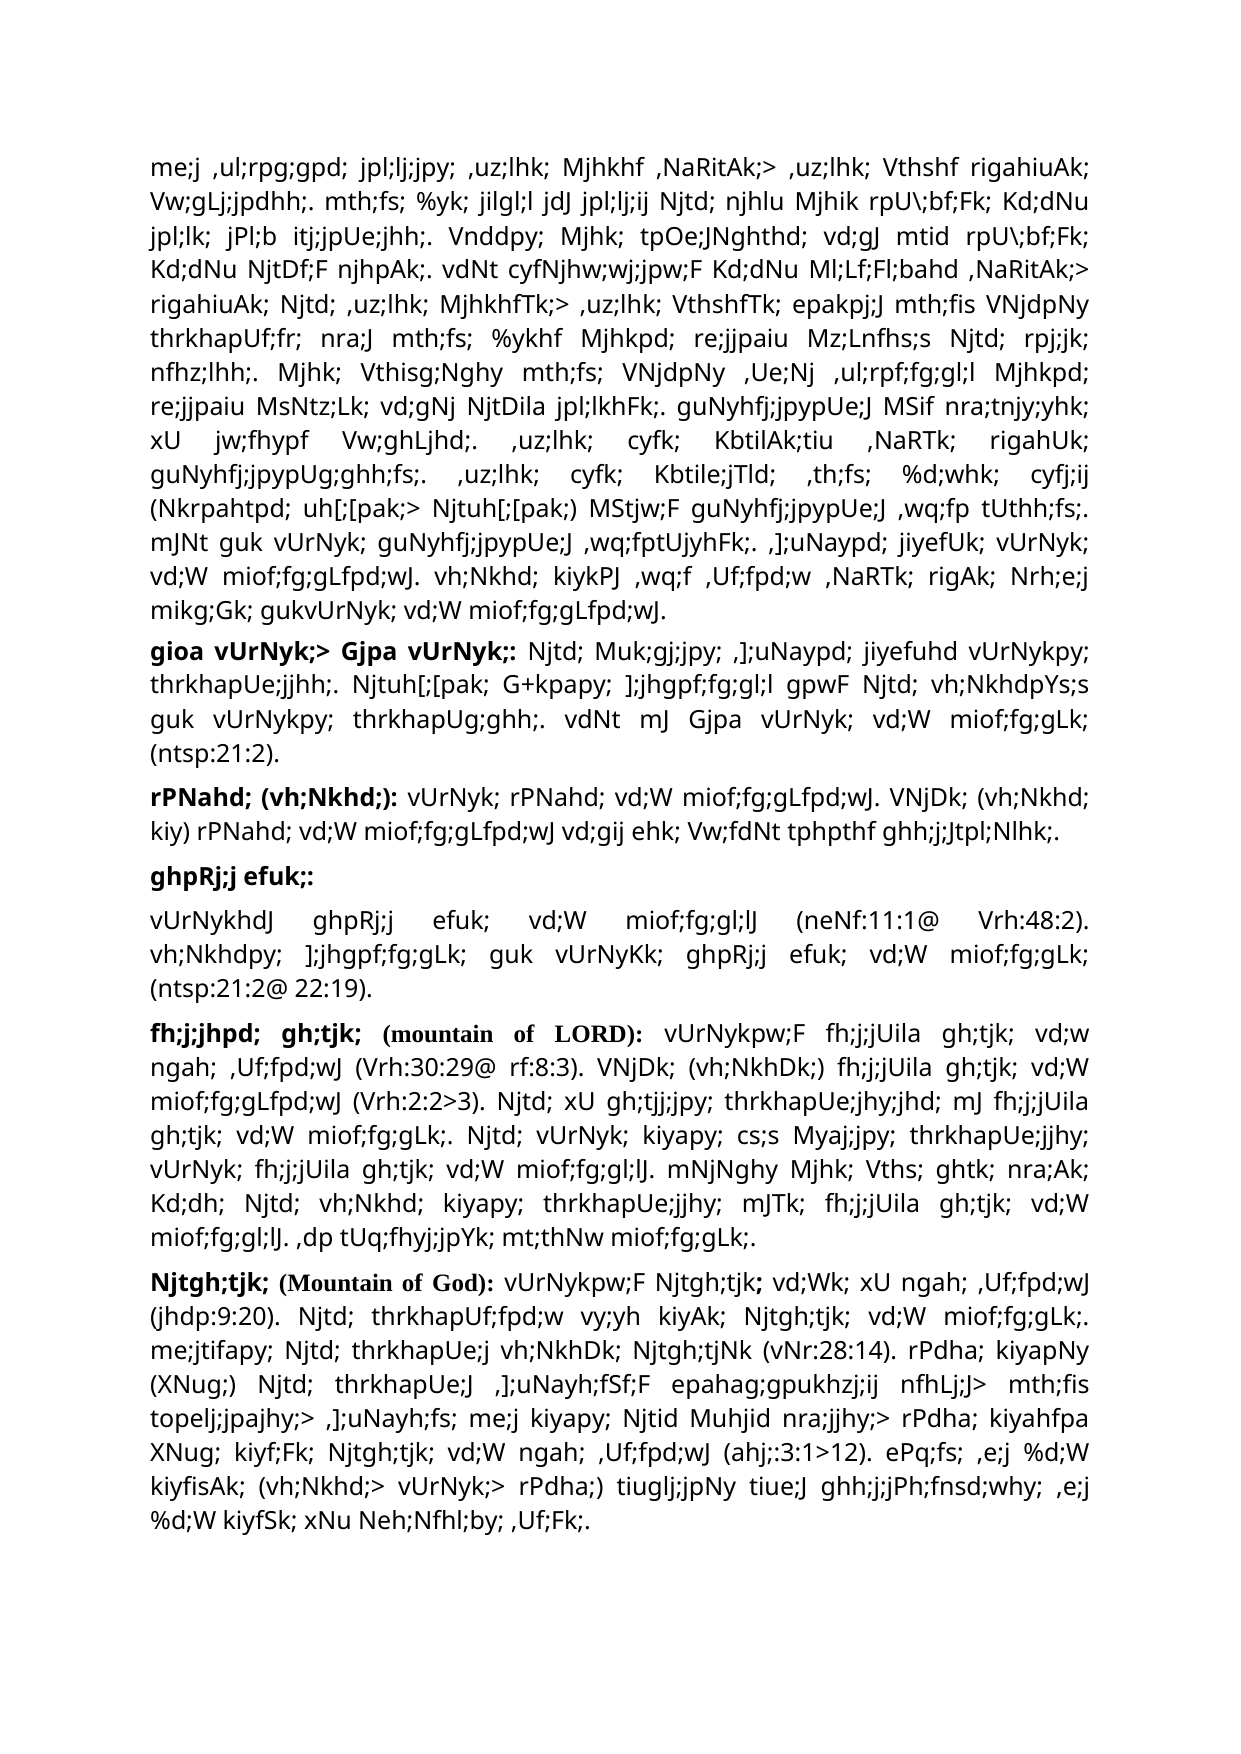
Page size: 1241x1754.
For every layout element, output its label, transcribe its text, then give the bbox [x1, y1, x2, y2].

text gioa vUrNyk;> Gjpa vUrNyk;: Njtd; Muk;gj;jpy; ,];uNaypd; jiyefuhd vUrNykpy; thrkhapUe;jjhh;. Njtuh[;[pak; G+kpapy; ];jhgpf;fg;gl;l gpwF Njtd; vh;NkhdpYs;s guk vUrNykpy; thrkhapUg;ghh;. vdNt mJ Gjpa vUrNyk; vd;W miof;fg;gLk; (ntsp:21:2). [150, 633, 1090, 769]
text fh;j;jhpd; gh;tjk; (mountain of LORD): vUrNykpw;F fh;j;jUila gh;tjk; vd;w ngah; ,Uf;fpd;wJ (Vrh:30:29@ rf:8:3). VNjDk; (vh;NkhDk;) fh;j;jUila gh;tjk; vd;W miof;fg;gLfpd;wJ (Vrh:2:2>3). Njtd; xU gh;tjj;jpy; thrkhapUe;jhy;jhd; mJ fh;j;jUila gh;tjk; vd;W miof;fg;gLk;. Njtd; vUrNyk; kiyapy; cs;s Myaj;jpy; thrkhapUe;jjhy; vUrNyk; fh;j;jUila gh;tjk; vd;W miof;fg;gl;lJ. mNjNghy Mjhk; Vths; ghtk; nra;Ak; Kd;dh; Njtd; vh;Nkhd; kiyapy; thrkhapUe;jjhy; mJTk; fh;j;jUila gh;tjk; vd;W miof;fg;gl;lJ. ,dp tUq;fhyj;jpYk; mt;thNw miof;fg;gLk;. [150, 1015, 1090, 1254]
text vUrNykhdJ ghpRj;j efuk; vd;W miof;fg;gl;lJ (neNf:11:1@ Vrh:48:2). vh;Nkhdpy; ];jhgpf;fg;gLk; guk vUrNyKk; ghpRj;j efuk; vd;W miof;fg;gLk; (ntsp:21:2@ 22:19). [150, 903, 1090, 1005]
text Njtgh;tjk; (Mountain of God): vUrNykpw;F Njtgh;tjk; vd;Wk; xU ngah; ,Uf;fpd;wJ (jhdp:9:20). Njtd; thrkhapUf;fpd;w vy;yh kiyAk; Njtgh;tjk; vd;W miof;fg;gLk;. me;jtifapy; Njtd; thrkhapUe;j vh;NkhDk; Njtgh;tjNk (vNr:28:14). rPdha; kiyapNy (XNug;) Njtd; thrkhapUe;J ,];uNayh;fSf;F epahag;gpukhzj;ij nfhLj;J> mth;fis topelj;jpajhy;> ,];uNayh;fs; me;j kiyapy; Njtid Muhjid nra;jjhy;> rPdha; kiyahfpa XNug; kiyf;Fk; Njtgh;tjk; vd;W ngah; ,Uf;fpd;wJ (ahj;:3:1>12). ePq;fs; ,e;j %d;W kiyfisAk; (vh;Nkhd;> vUrNyk;> rPdha;) tiuglj;jpNy tiue;J ghh;j;jPh;fnsd;why; ,e;j %d;W kiyfSk; xNu Neh;Nfhl;by; ,Uf;Fk;. [150, 1264, 1090, 1537]
text rPNahd; (vh;Nkhd;): vUrNyk; rPNahd; vd;W miof;fg;gLfpd;wJ. VNjDk; (vh;Nkhd; kiy) rPNahd; vd;W miof;fg;gLfpd;wJ vd;gij ehk; Vw;fdNt tphpthf ghh;j;Jtpl;Nlhk;. [150, 780, 1090, 848]
text ghpRj;j efuk;: [150, 858, 1090, 892]
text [150, 150, 1090, 627]
